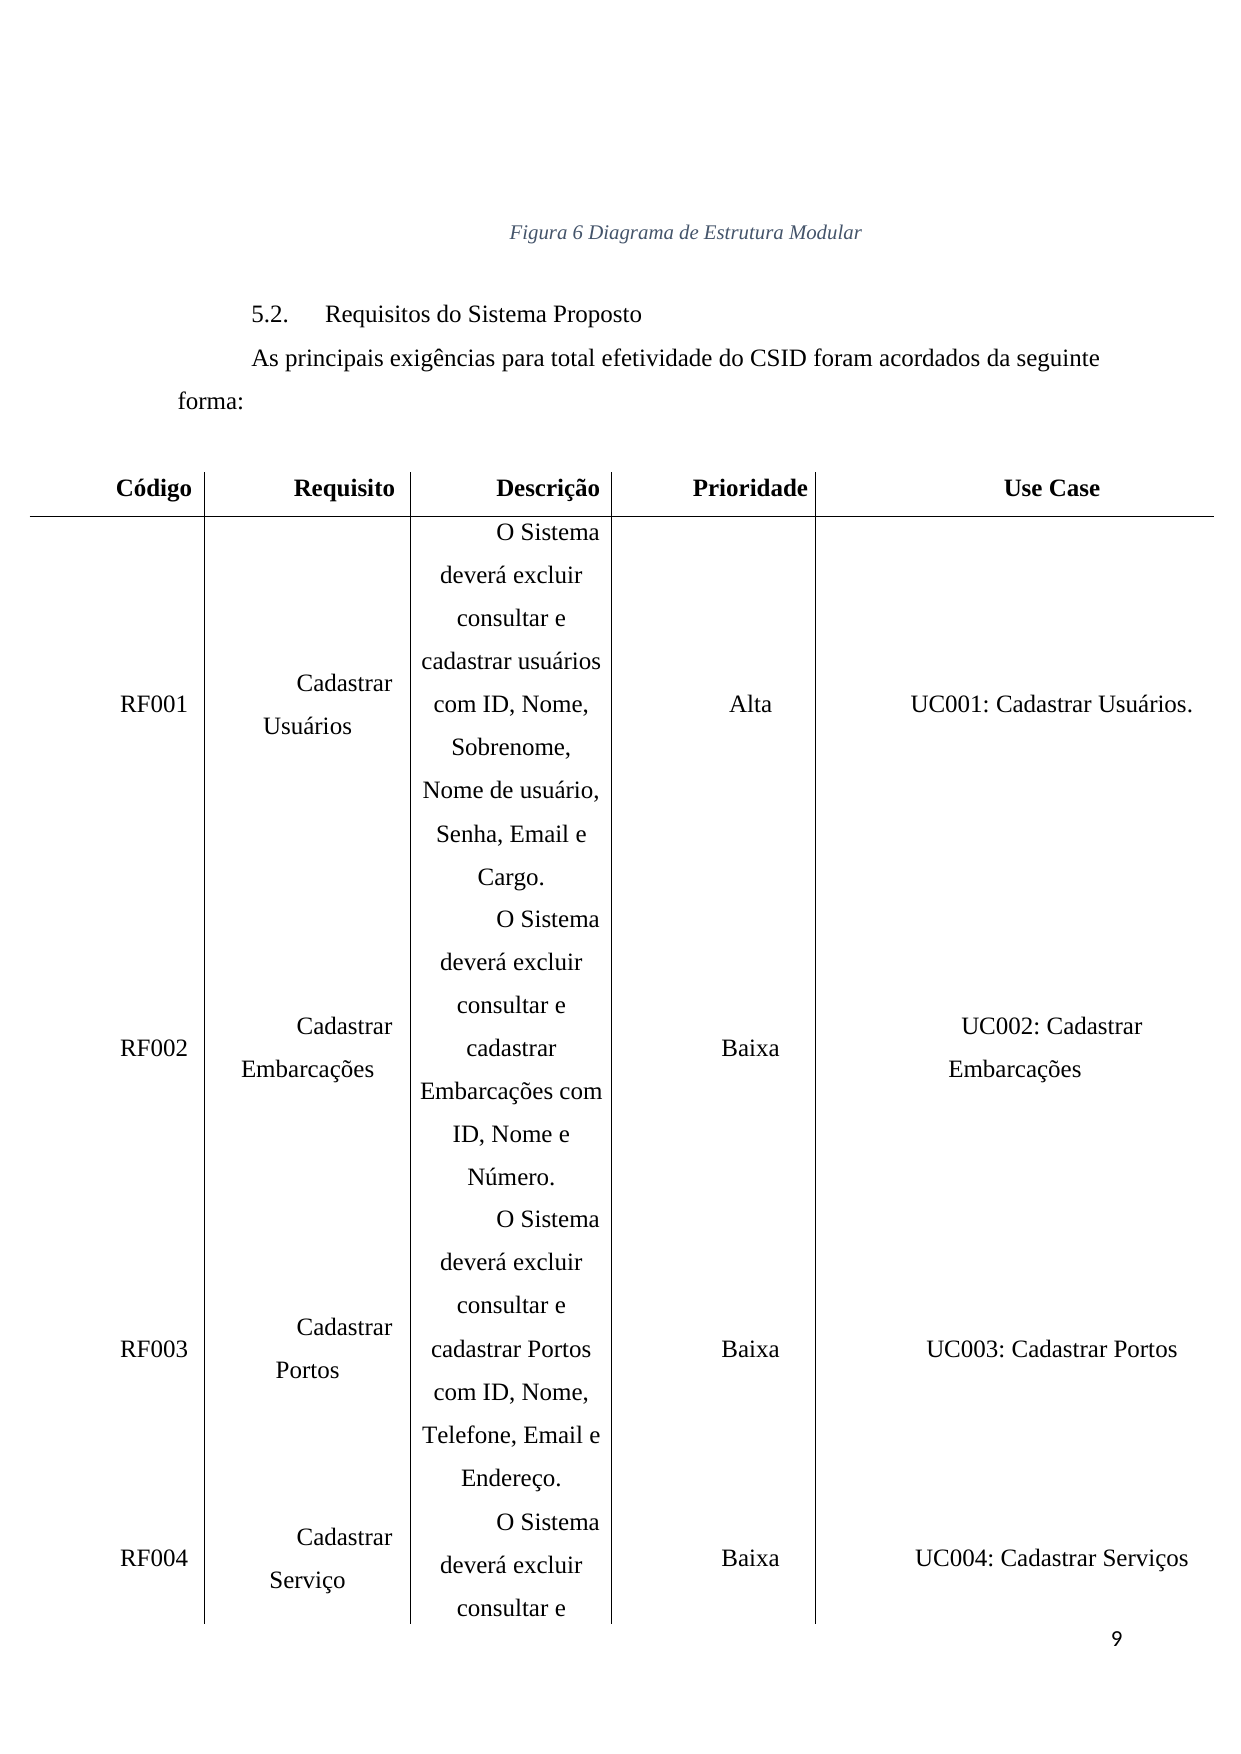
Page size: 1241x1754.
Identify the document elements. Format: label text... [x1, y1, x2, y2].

table_cell Baixa [612, 1505, 815, 1624]
list Requisitos do Sistema Proposto [177, 299, 1122, 328]
text Figura 6 Diagrama de Estrutura Modular [177, 220, 1122, 244]
table_cell UC002: Cadastrar Embarcações [816, 904, 1214, 1204]
table_header Prioridade [612, 472, 815, 516]
table_cell RF003 [30, 1204, 204, 1505]
table_cell O Sistema deverá excluir consultar e cadastrar Portos com ID, Nome, Telefone, Email e Endereço. [411, 1204, 611, 1505]
table_cell O Sistema deverá excluir consultar e cadastrar Embarcações com ID, Nome e Número. [411, 904, 611, 1204]
table_cell Baixa [612, 904, 815, 1204]
table_cell UC001: Cadastrar Usuários. [816, 517, 1214, 904]
table_header Descrição [411, 472, 611, 516]
table_cell Cadastrar Usuários [205, 517, 410, 904]
table_cell O Sistema deverá excluir consultar e cadastrar usuários com ID, Nome, Sobrenome, Nome de usuário, Senha, Email e Cargo. [411, 517, 611, 904]
table_header Use Case [816, 472, 1214, 516]
table_cell Cadastrar Serviço [205, 1505, 410, 1624]
table_header Requisito [205, 472, 410, 516]
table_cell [816, 1505, 1214, 1624]
table_cell Cadastrar Portos [205, 1204, 410, 1505]
table_header Código [30, 472, 204, 516]
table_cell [411, 1505, 611, 1624]
table_cell Baixa [612, 1204, 815, 1505]
table_cell RF002 [30, 904, 204, 1204]
table_cell RF001 [30, 517, 204, 904]
table_cell RF004 [30, 1505, 204, 1624]
table_cell Alta [612, 517, 815, 904]
text As principais exigências para total efetividade do CSID foram acordados da seguinte forma: [177, 343, 1122, 414]
table_cell Cadastrar Embarcações [205, 904, 410, 1204]
table_cell UC003: Cadastrar Portos [816, 1204, 1214, 1505]
